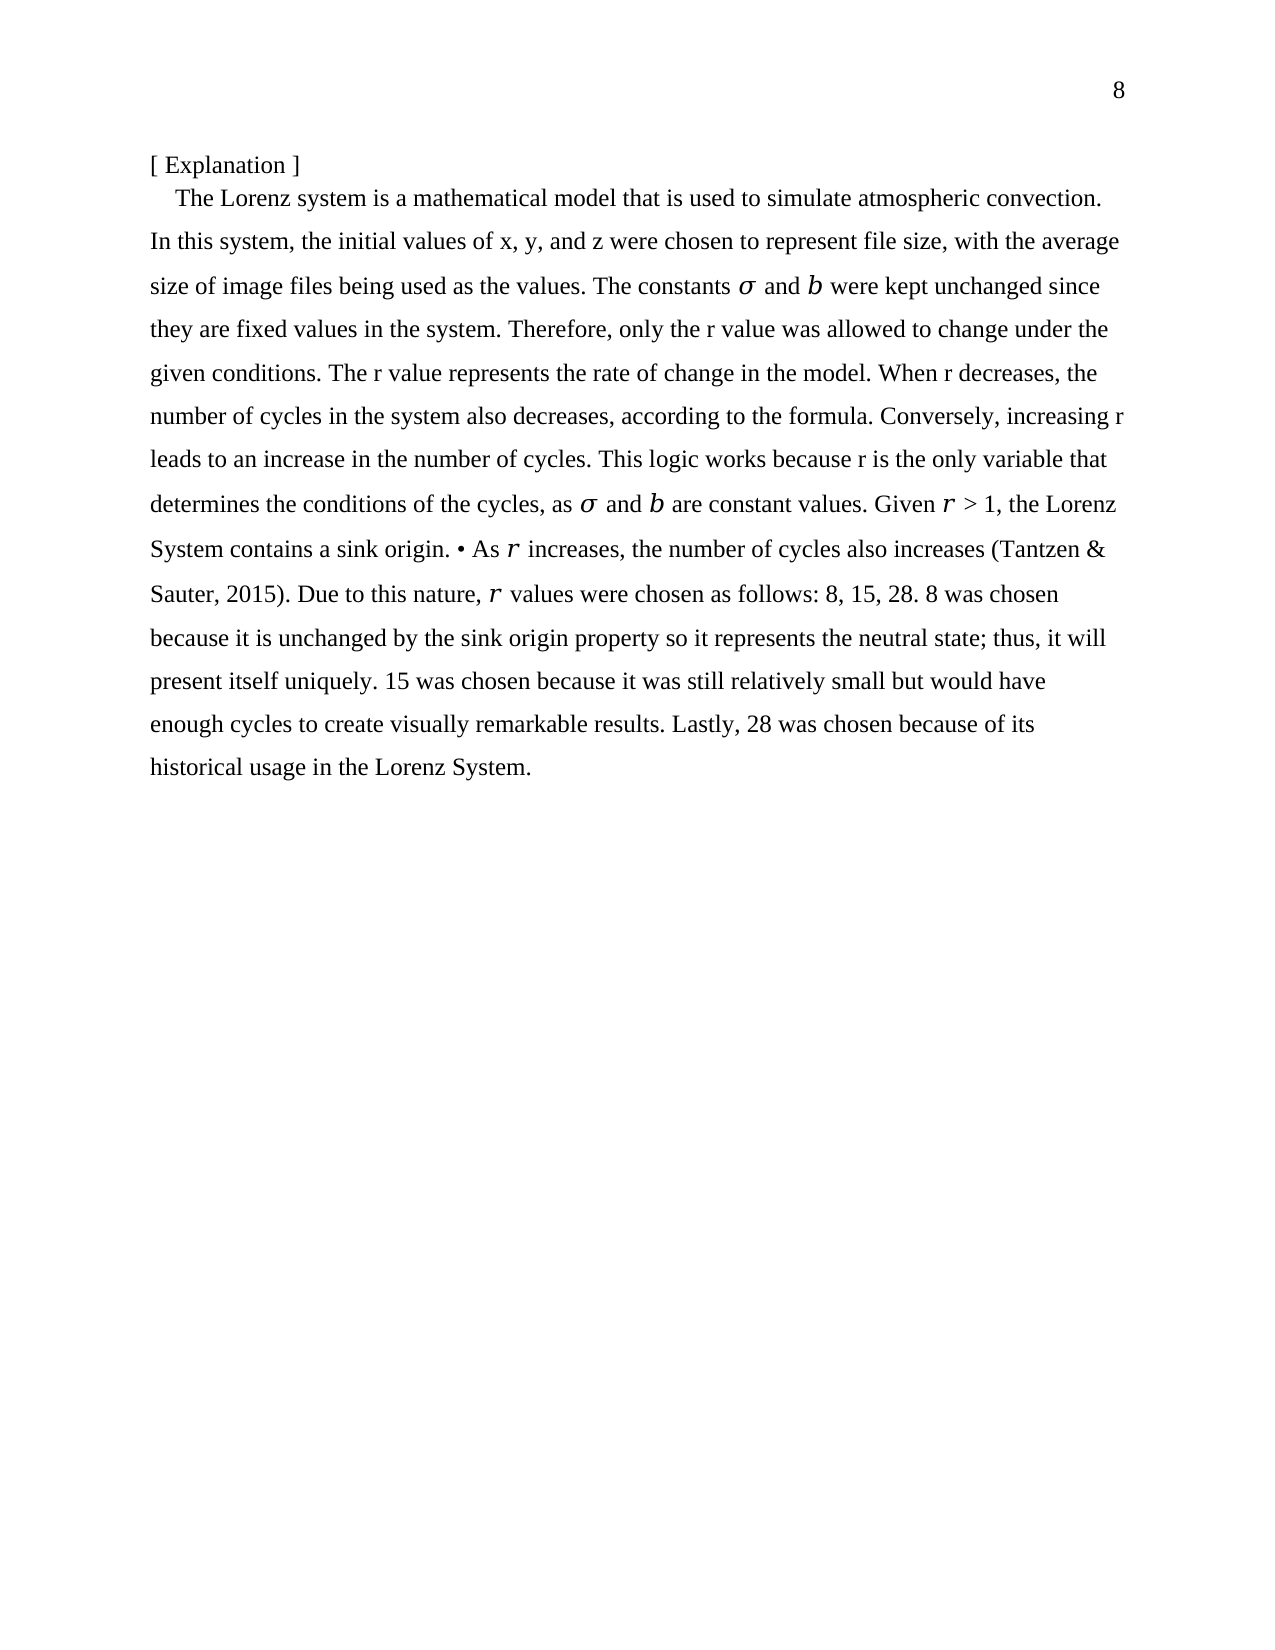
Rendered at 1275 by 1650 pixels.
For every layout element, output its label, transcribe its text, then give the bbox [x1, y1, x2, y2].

text The Lorenz system is a mathematical model that is used to simulate atmospheric convection. In this system, the initial values of x, y, and z were chosen to represent file size, with the average size of image files being used as the values. The constants 𝜎 and 𝑏 were kept unchanged since they are fixed values in the system. Therefore, only the r value was allowed to change under the given conditions. The r value represents the rate of change in the model. When r decreases, the number of cycles in the system also decreases, according to the formula. Conversely, increasing r leads to an increase in the number of cycles. This logic works because r is the only variable that determines the conditions of the cycles, as 𝜎 and 𝑏 are constant values. Given 𝑟 > 1, the Lorenz System contains a sink origin. • As 𝑟 increases, the number of cycles also increases (Tantzen & Sauter, 2015). Due to this nature, 𝑟 values were chosen as follows: 8, 15, 28. 8 was chosen because it is unchanged by the sink origin property so it represents the neutral state; thus, it will present itself uniquely. 15 was chosen because it was still relatively small but would have enough cycles to create visually remarkable results. Lastly, 28 was chosen because of its historical usage in the Lorenz System. [150, 183, 1125, 781]
text [ Explanation ] [150, 150, 1125, 179]
